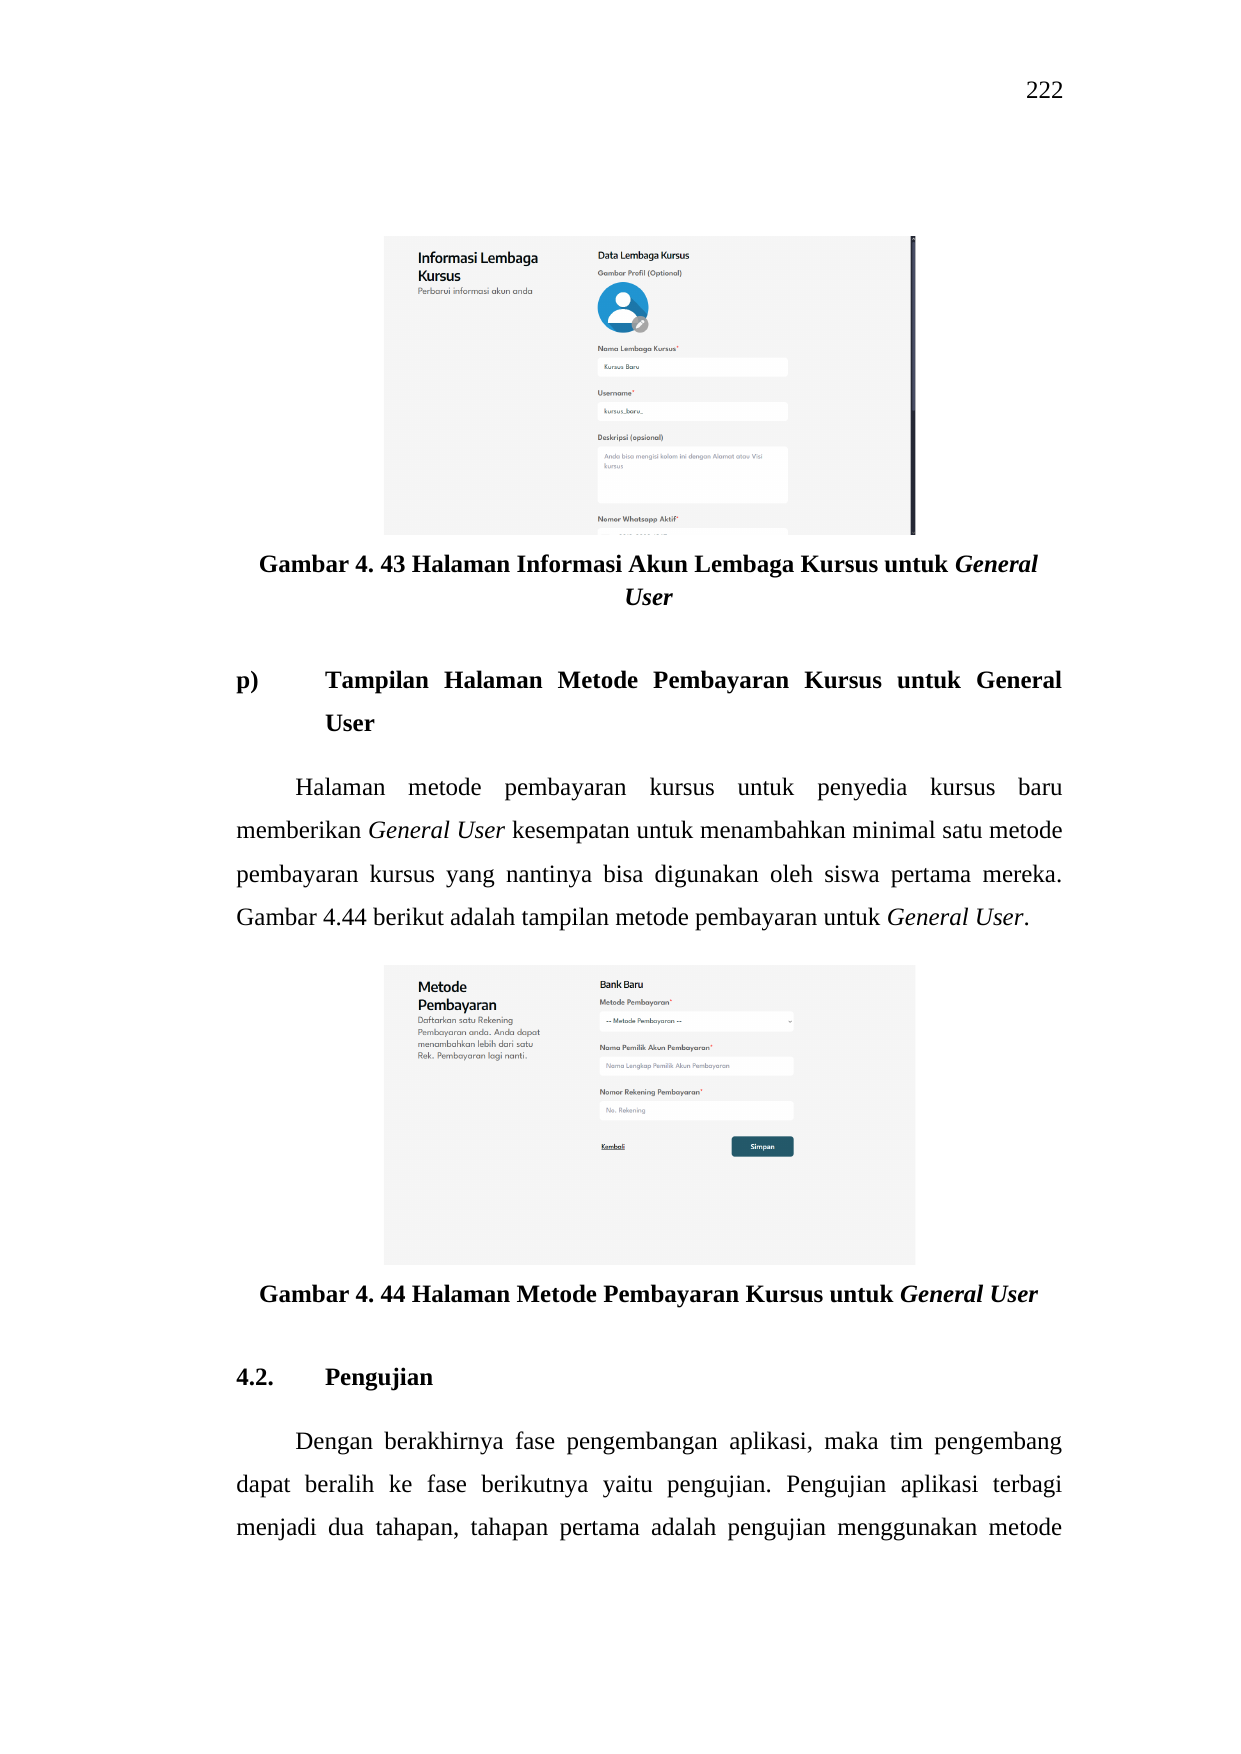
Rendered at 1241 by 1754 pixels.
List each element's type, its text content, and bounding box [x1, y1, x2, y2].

text Gambar 4. 44 Halaman Metode Pembayaran Kursus untuk General User [236, 1279, 1063, 1308]
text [236, 1426, 1063, 1541]
text Halaman metode pembayaran kursus untuk penyedia kursus baru memberikan General User kesempatan untuk menambahkan minimal satu metode pembayaran kursus yang nantinya bisa digunakan oleh siswa pertama mereka. Gambar 4.44 berikut adalah tampilan metode pembayaran untuk General User. [236, 772, 1063, 931]
picture [383, 236, 916, 535]
subtitle Tampilan Halaman Metode Pembayaran Kursus untuk General User [236, 665, 1063, 737]
text Gambar 4. 43 Halaman Informasi Akun Lembaga Kursus untuk General User [236, 549, 1063, 611]
subtitle Pengujian [236, 1362, 1063, 1391]
picture [383, 965, 916, 1265]
